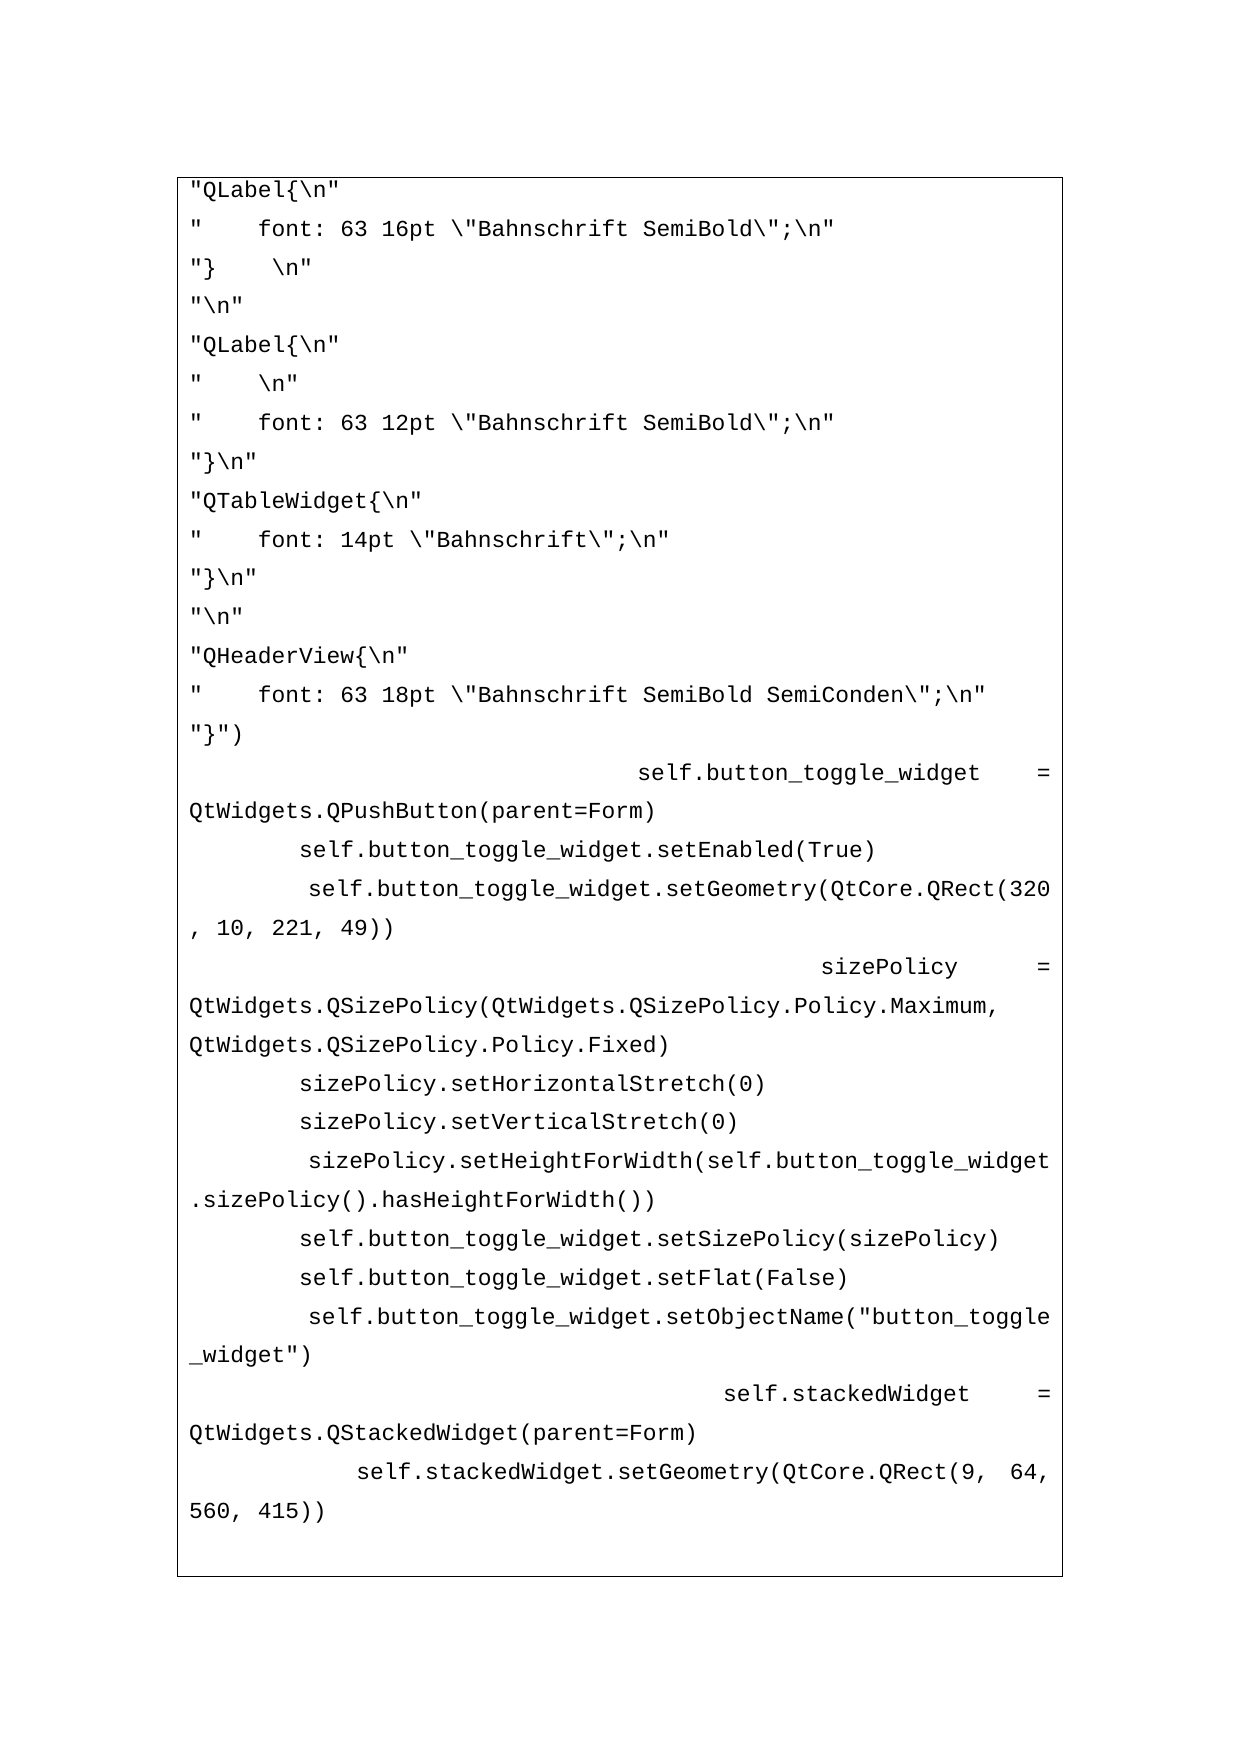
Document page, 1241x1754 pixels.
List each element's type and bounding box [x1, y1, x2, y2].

table_header [178, 178, 1062, 1576]
